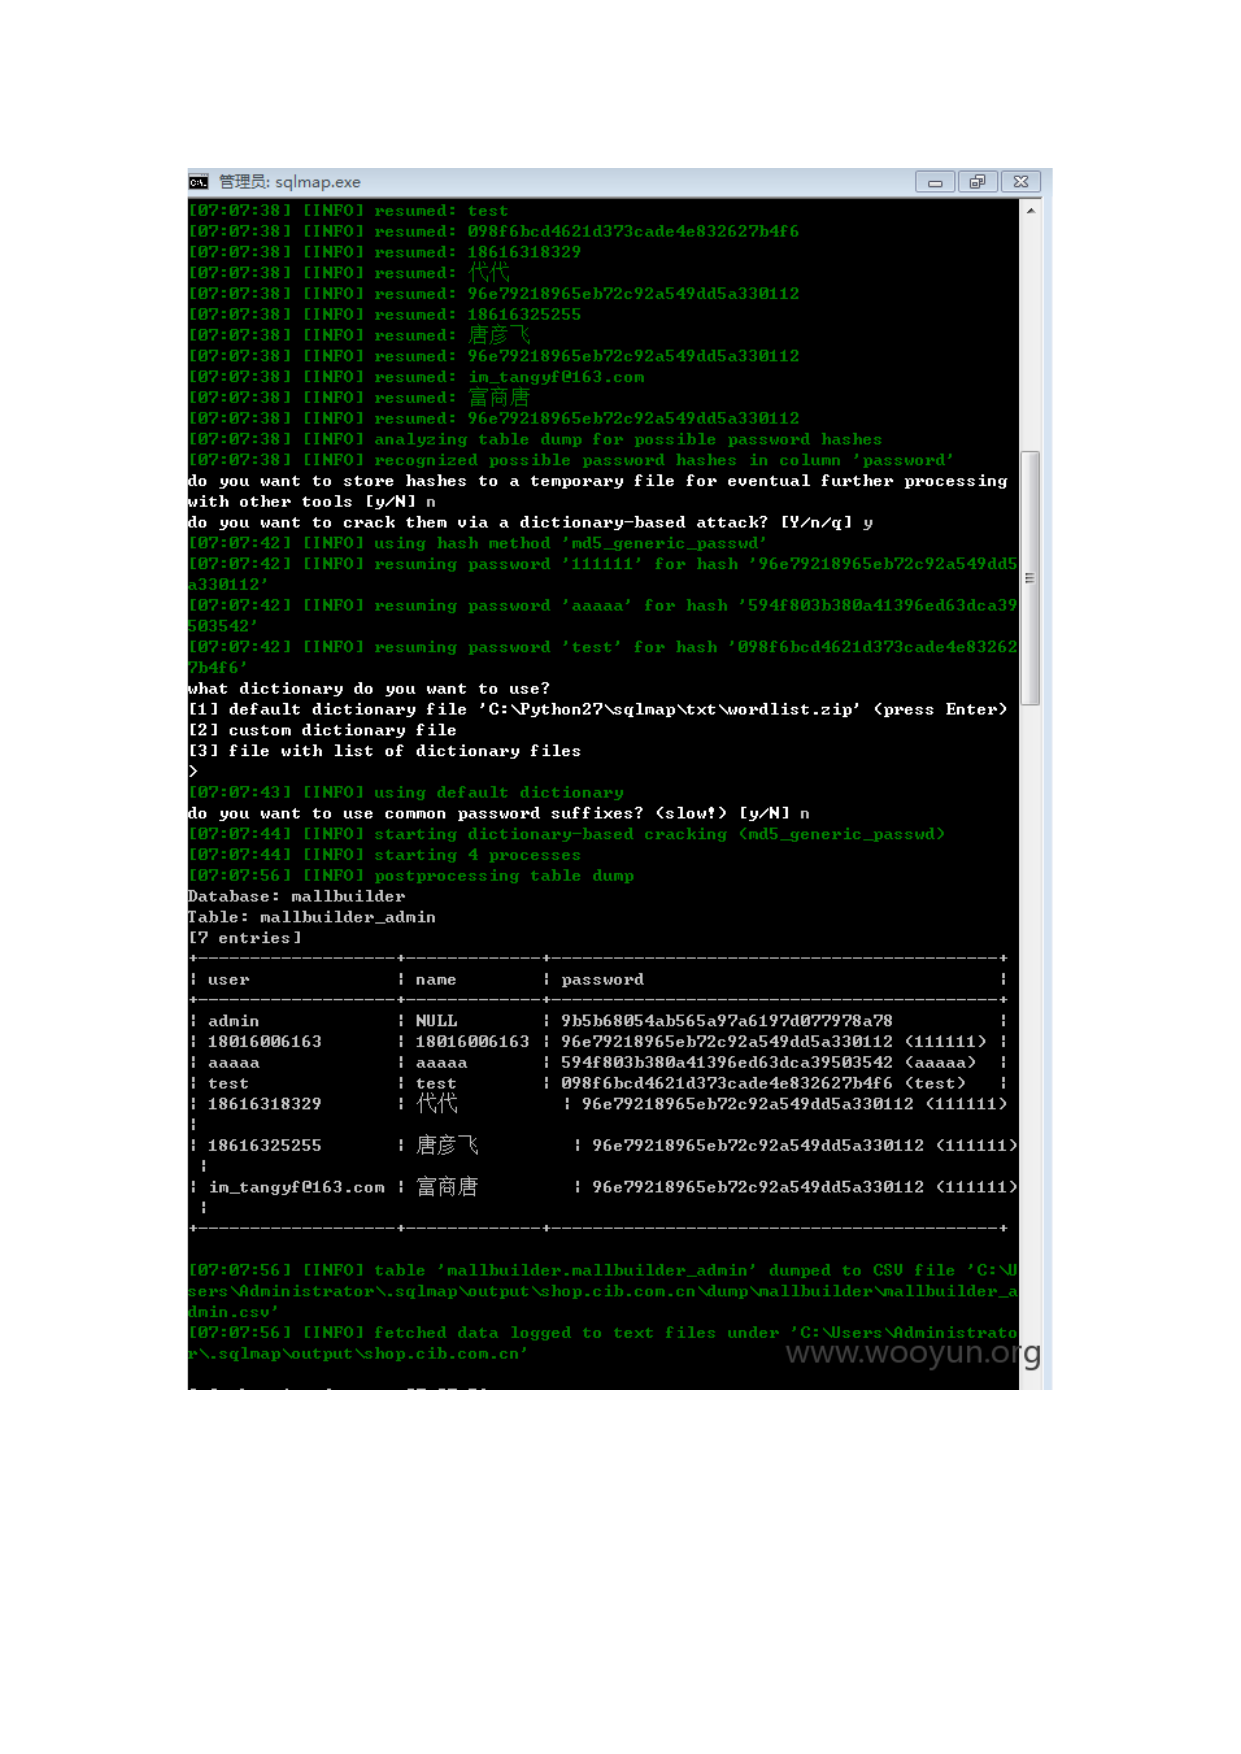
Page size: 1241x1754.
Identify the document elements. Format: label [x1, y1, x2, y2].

picture [187, 168, 1053, 1390]
